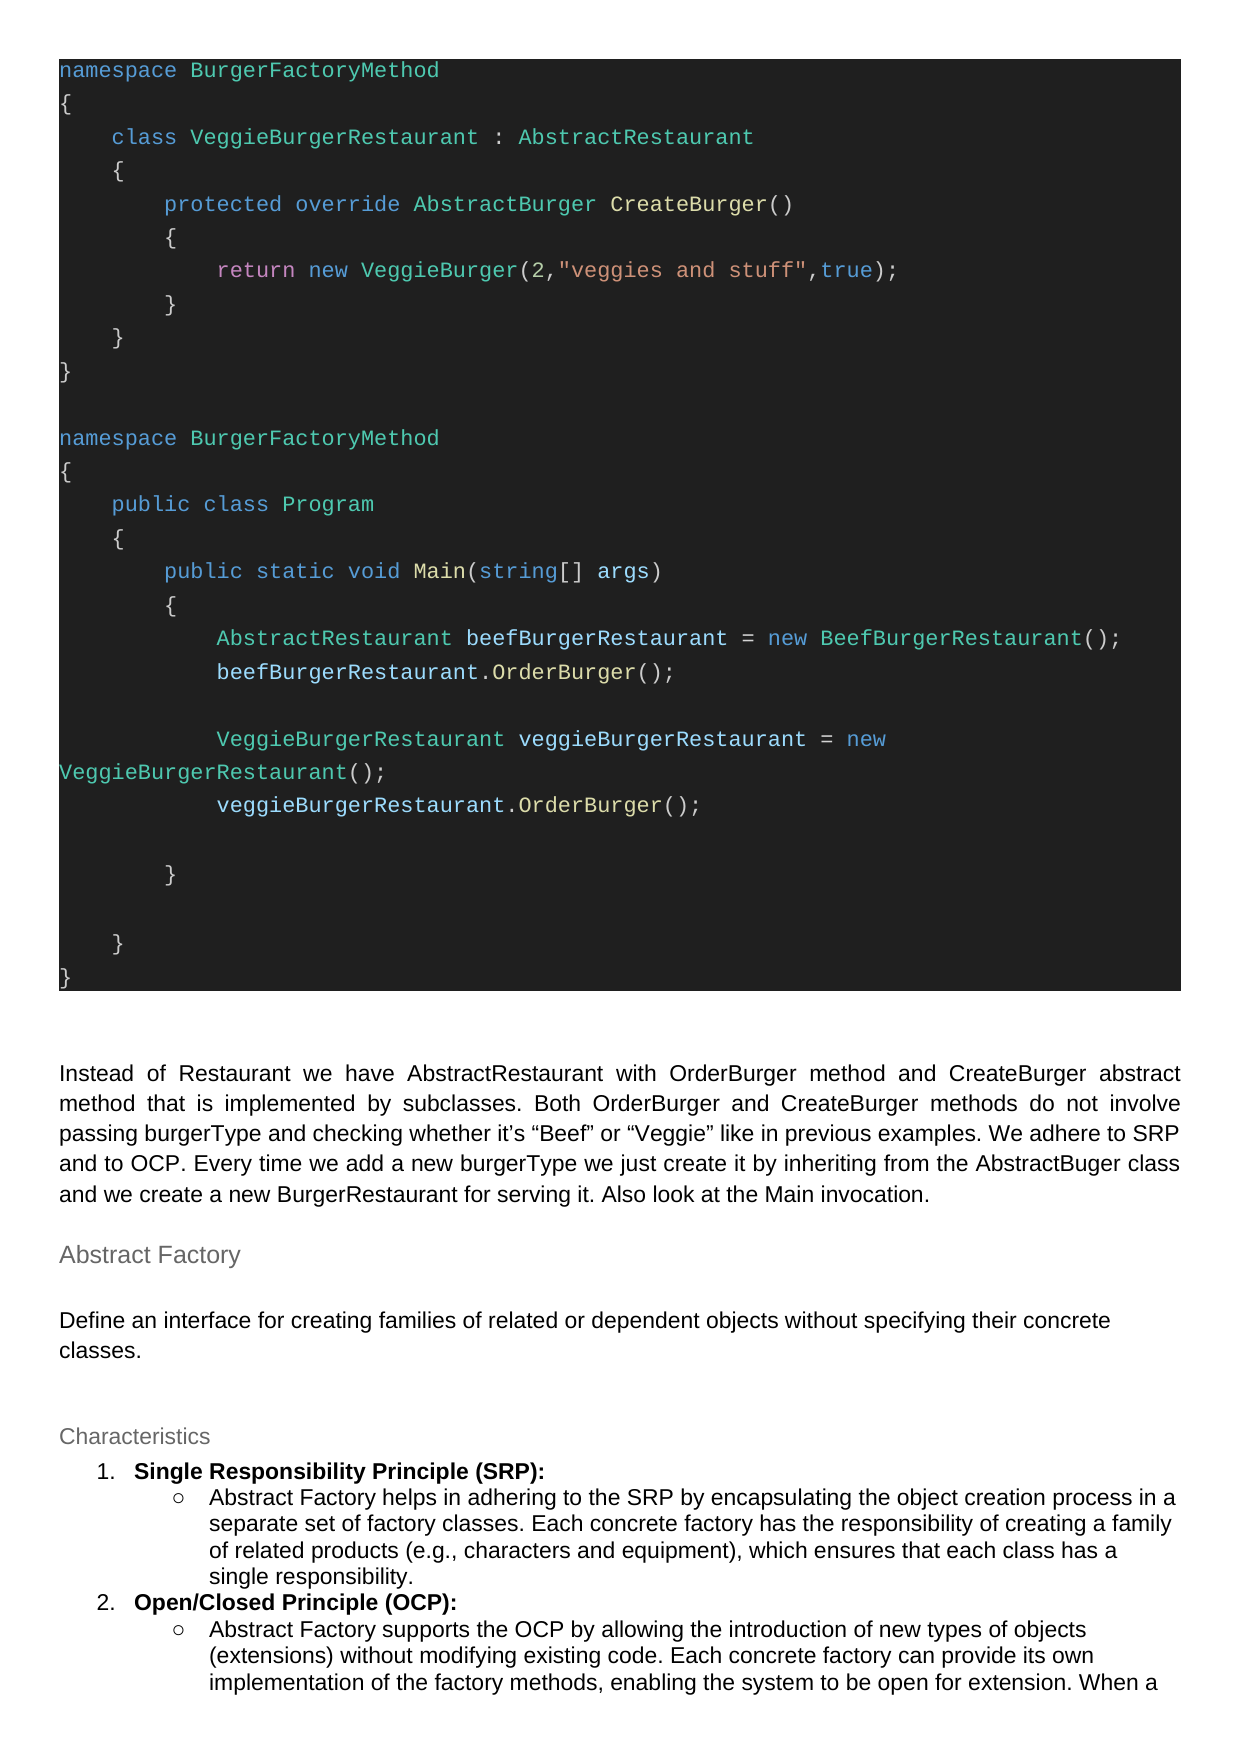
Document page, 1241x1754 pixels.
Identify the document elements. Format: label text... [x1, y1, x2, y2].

text } [59, 293, 1181, 318]
text { [59, 460, 1181, 485]
text namespace BurgerFactoryMethod [59, 427, 1181, 452]
text veggieBurgerRestaurant.OrderBurger(); [59, 794, 1181, 819]
text public static void Main(string[] args) [59, 561, 1181, 585]
text { [59, 594, 1181, 619]
text { [59, 527, 1181, 552]
text return new VeggieBurger(2,"veggies and stuff",true); [59, 259, 1181, 284]
text AbstractRestaurant beefBurgerRestaurant = new BeefBurgerRestaurant(); [59, 627, 1181, 652]
text Define an interface for creating families of related or dependent objects without specifying their concrete classes. [59, 1307, 1181, 1364]
text VeggieBurgerRestaurant veggieBurgerRestaurant = new VeggieBurgerRestaurant(); [59, 728, 1181, 786]
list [171, 1616, 1181, 1695]
subtitle Characteristics [59, 1423, 1181, 1449]
text { [59, 92, 1181, 117]
list Open/Closed Principle (OCP): [96, 1589, 1181, 1616]
text { [59, 226, 1181, 251]
text beefBurgerRestaurant.OrderBurger(); [59, 661, 1181, 686]
text } [59, 360, 1181, 385]
text } [59, 326, 1181, 351]
list Single Responsibility Principle (SRP): [96, 1458, 1181, 1484]
list Abstract Factory helps in adhering to the SRP by encapsulating the object creation process in a separate set of factory classes. Each concrete factory has the responsibility of creating a family of related products (e.g., characters and equipment), which ensures that each class has a single responsibility. [171, 1484, 1181, 1589]
text Instead of Restaurant we have AbstractRestaurant with OrderBurger method and CreateBurger abstract method that is implemented by subclasses. Both OrderBurger and CreateBurger methods do not involve passing burgerType and checking whether it’s “Beef” or “Veggie” like in previous examples. We adhere to SRP and to OCP. Every time we add a new burgerType we just create it by inheriting from the AbstractBuger class and we create a new BurgerRestaurant for serving it. Also look at the Main invocation. [59, 1060, 1181, 1207]
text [59, 193, 1181, 217]
text class VeggieBurgerRestaurant : AbstractRestaurant [59, 126, 1181, 151]
text } [59, 966, 1181, 991]
text } [59, 932, 1181, 957]
text { [59, 159, 1181, 184]
text } [59, 863, 1181, 888]
subtitle Abstract Factory [59, 1240, 1181, 1269]
text public class Program [59, 494, 1181, 518]
text namespace BurgerFactoryMethod [59, 59, 1181, 84]
